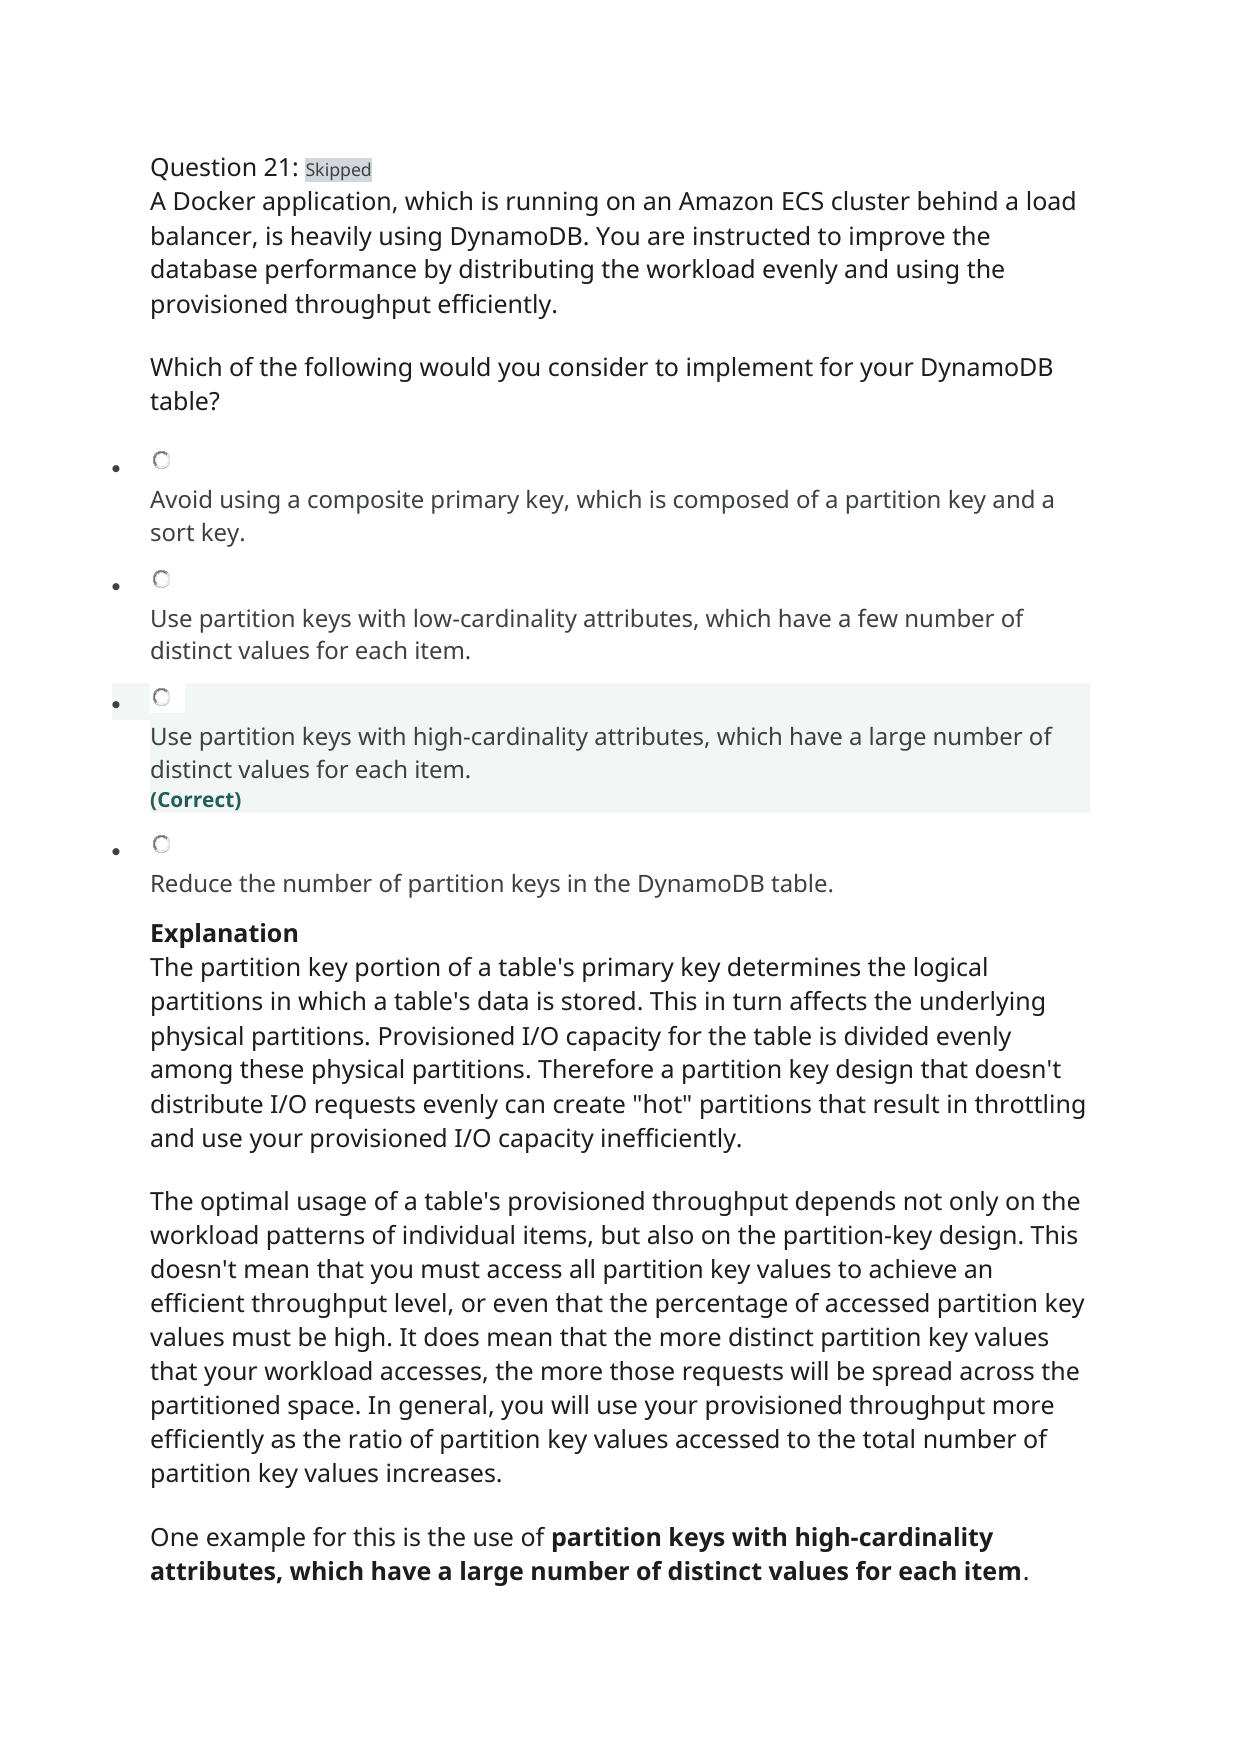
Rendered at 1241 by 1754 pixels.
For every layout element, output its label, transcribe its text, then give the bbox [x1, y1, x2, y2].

text Use partition keys with high-cardinality attributes, which have a large number of distinct values for each item. [150, 720, 1090, 785]
text A Docker application, which is running on an Amazon ECS cluster behind a load balancer, is heavily using DynamoDB. You are instructed to improve the database performance by distributing the workload evenly and using the provisioned throughput efficiently. [150, 184, 1090, 320]
text Question 21: Skipped [150, 150, 1090, 184]
text Which of the following would you consider to implement for your DynamoDB table? [150, 349, 1090, 418]
list ​ [112, 830, 1090, 867]
text Explanation [150, 916, 1090, 950]
text Avoid using a composite primary key, which is composed of a partition key and a sort key. [150, 483, 1090, 548]
text Reduce the number of partition keys in the DynamoDB table. [150, 867, 1090, 899]
list ​ [112, 683, 1090, 720]
text One example for this is the use of partition keys with high-cardinality attributes, which have a large number of distinct values for each item. [150, 1519, 1090, 1587]
text (Correct) [150, 785, 1090, 813]
list ​ [112, 447, 1090, 483]
text Use partition keys with low-cardinality attributes, which have a few number of distinct values for each item. [150, 602, 1090, 667]
text The optimal usage of a table's provisioned throughput depends not only on the workload patterns of individual items, but also on the partition-key design. This doesn't mean that you must access all partition key values to achieve an efficient throughput level, or even that the percentage of accessed partition key values must be high. It does mean that the more distinct partition key values that your workload accesses, the more those requests will be spread across the partitioned space. In general, you will use your provisioned throughput more efficiently as the ratio of partition key values accessed to the total number of partition key values increases. [150, 1183, 1090, 1490]
list ​ [112, 565, 1090, 602]
text The partition key portion of a table's primary key determines the logical partitions in which a table's data is stored. This in turn affects the underlying physical partitions. Provisioned I/O capacity for the table is divided evenly among these physical partitions. Therefore a partition key design that doesn't distribute I/O requests evenly can create "hot" partitions that result in throttling and use your provisioned I/O capacity inefficiently. [150, 950, 1090, 1154]
